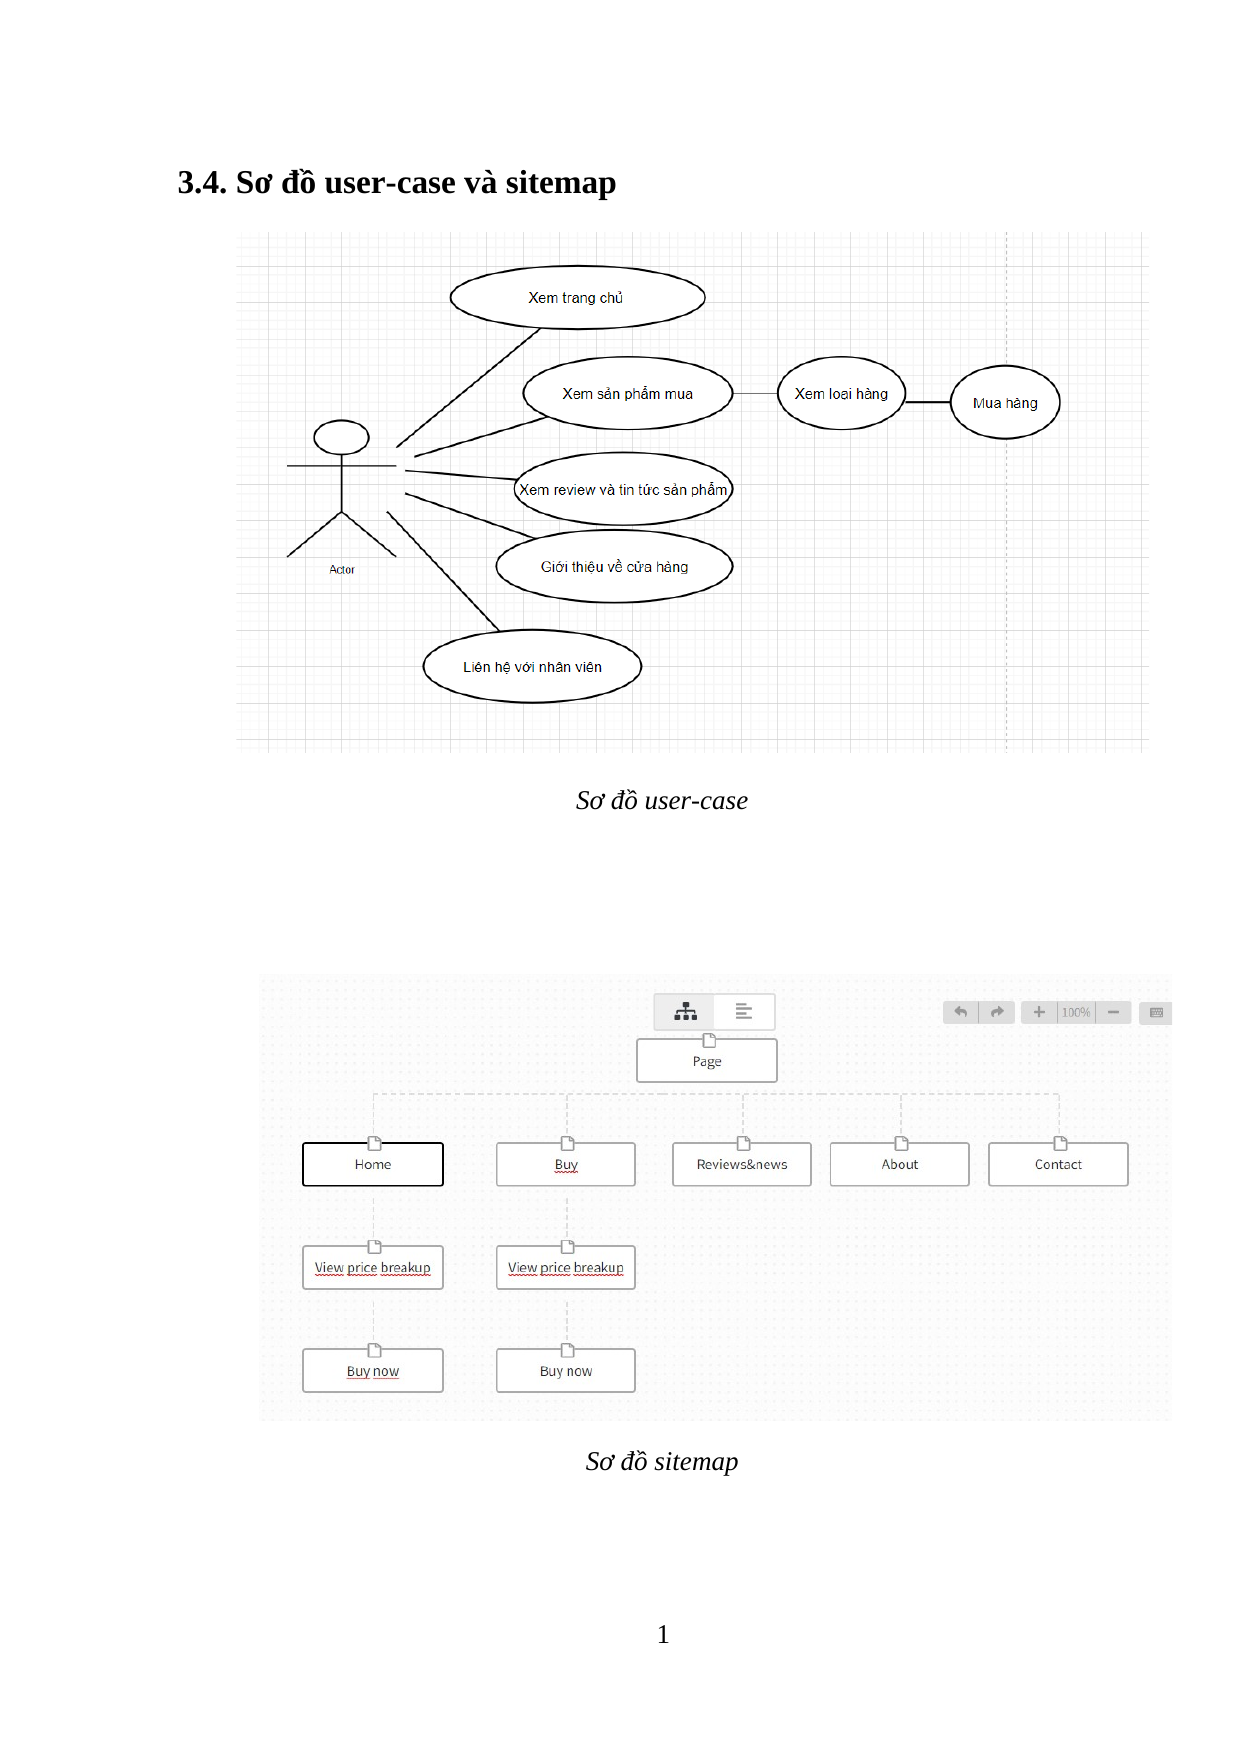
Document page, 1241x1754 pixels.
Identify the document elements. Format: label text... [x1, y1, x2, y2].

picture [236, 232, 1150, 753]
picture [259, 974, 1173, 1421]
text Sơ đồ user-case [177, 784, 1090, 816]
subtitle 3.4. Sơ đồ user-case và sitemap [177, 162, 1090, 201]
text Sơ đồ sitemap [177, 1445, 1090, 1476]
